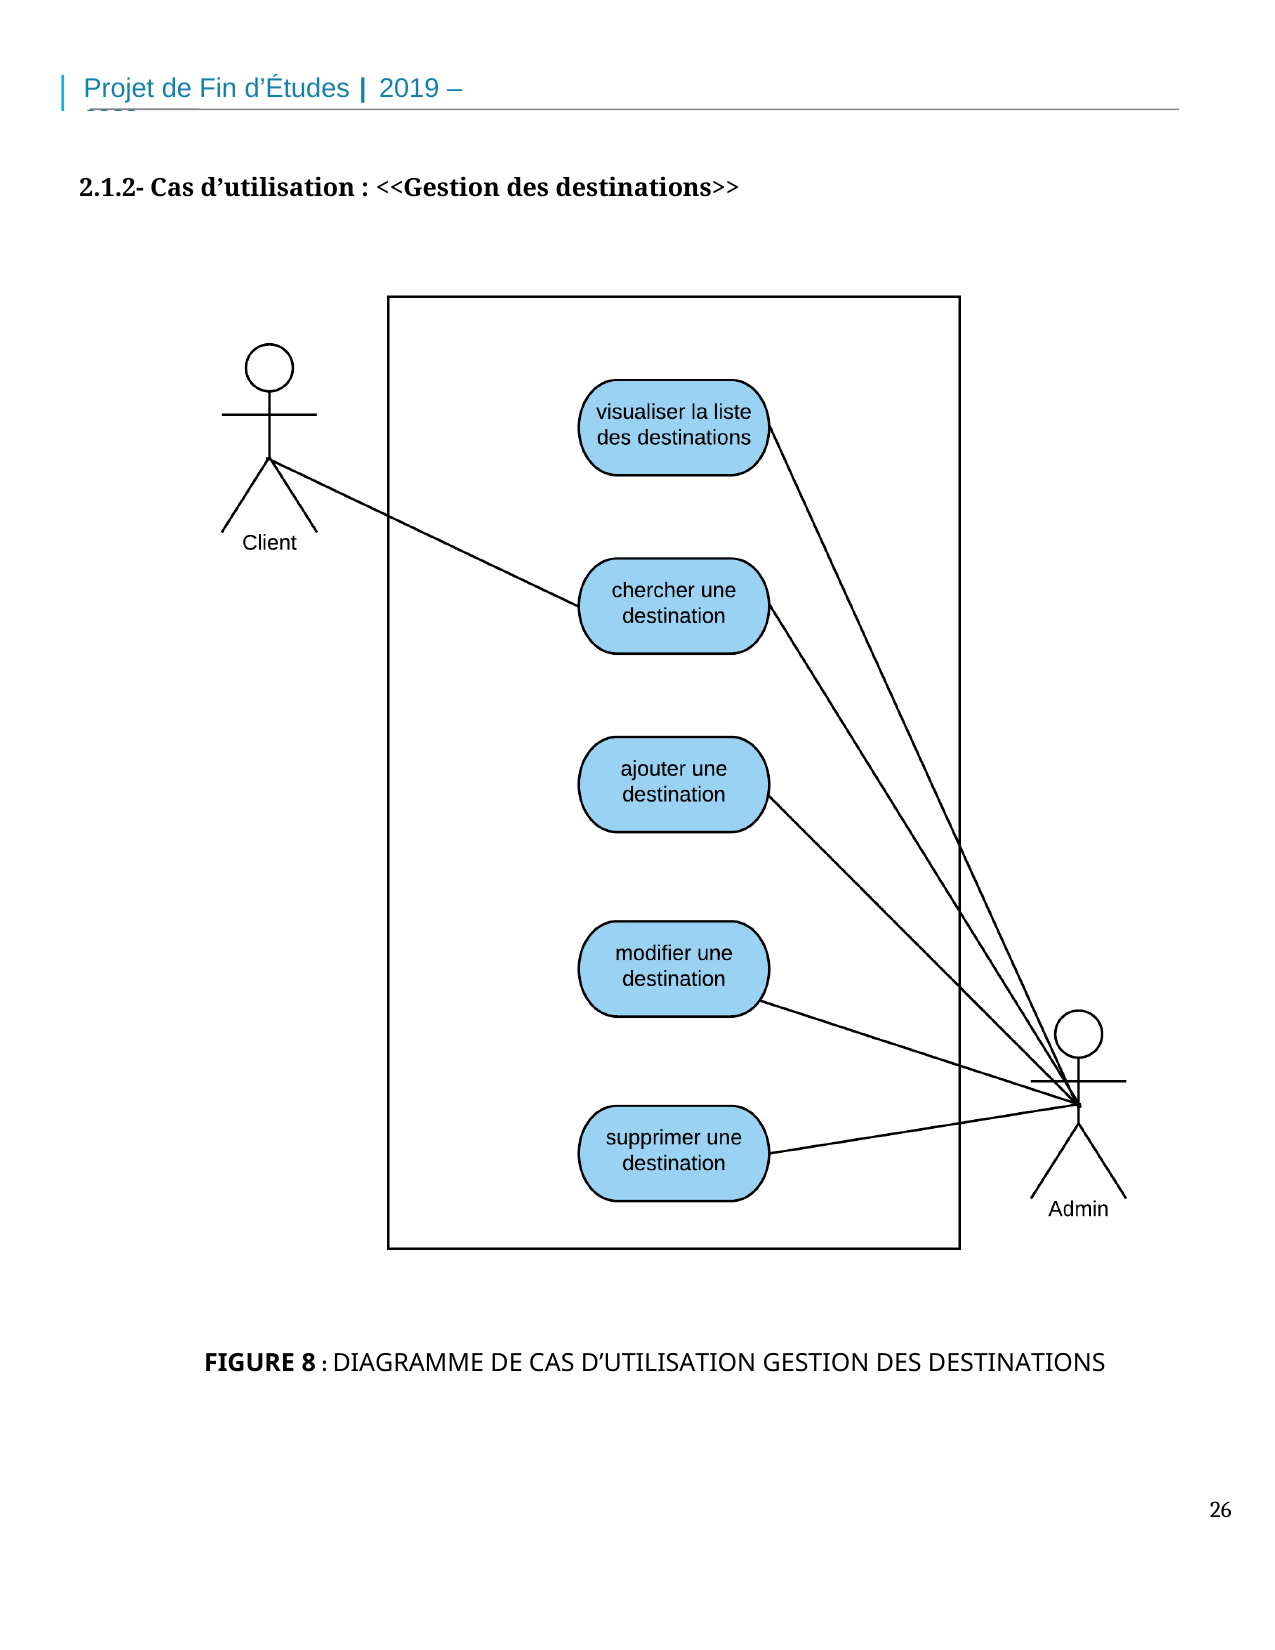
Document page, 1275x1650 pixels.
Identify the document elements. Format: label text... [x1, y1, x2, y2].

picture [79, 249, 1269, 1296]
text 2.1.2- Cas d’utilisation : <<Gestion des destinations>> [79, 169, 1231, 203]
text FIGURE 8 : DIAGRAMME DE CAS D’UTILISATION GESTION DES DESTINATIONS [79, 1345, 1231, 1379]
